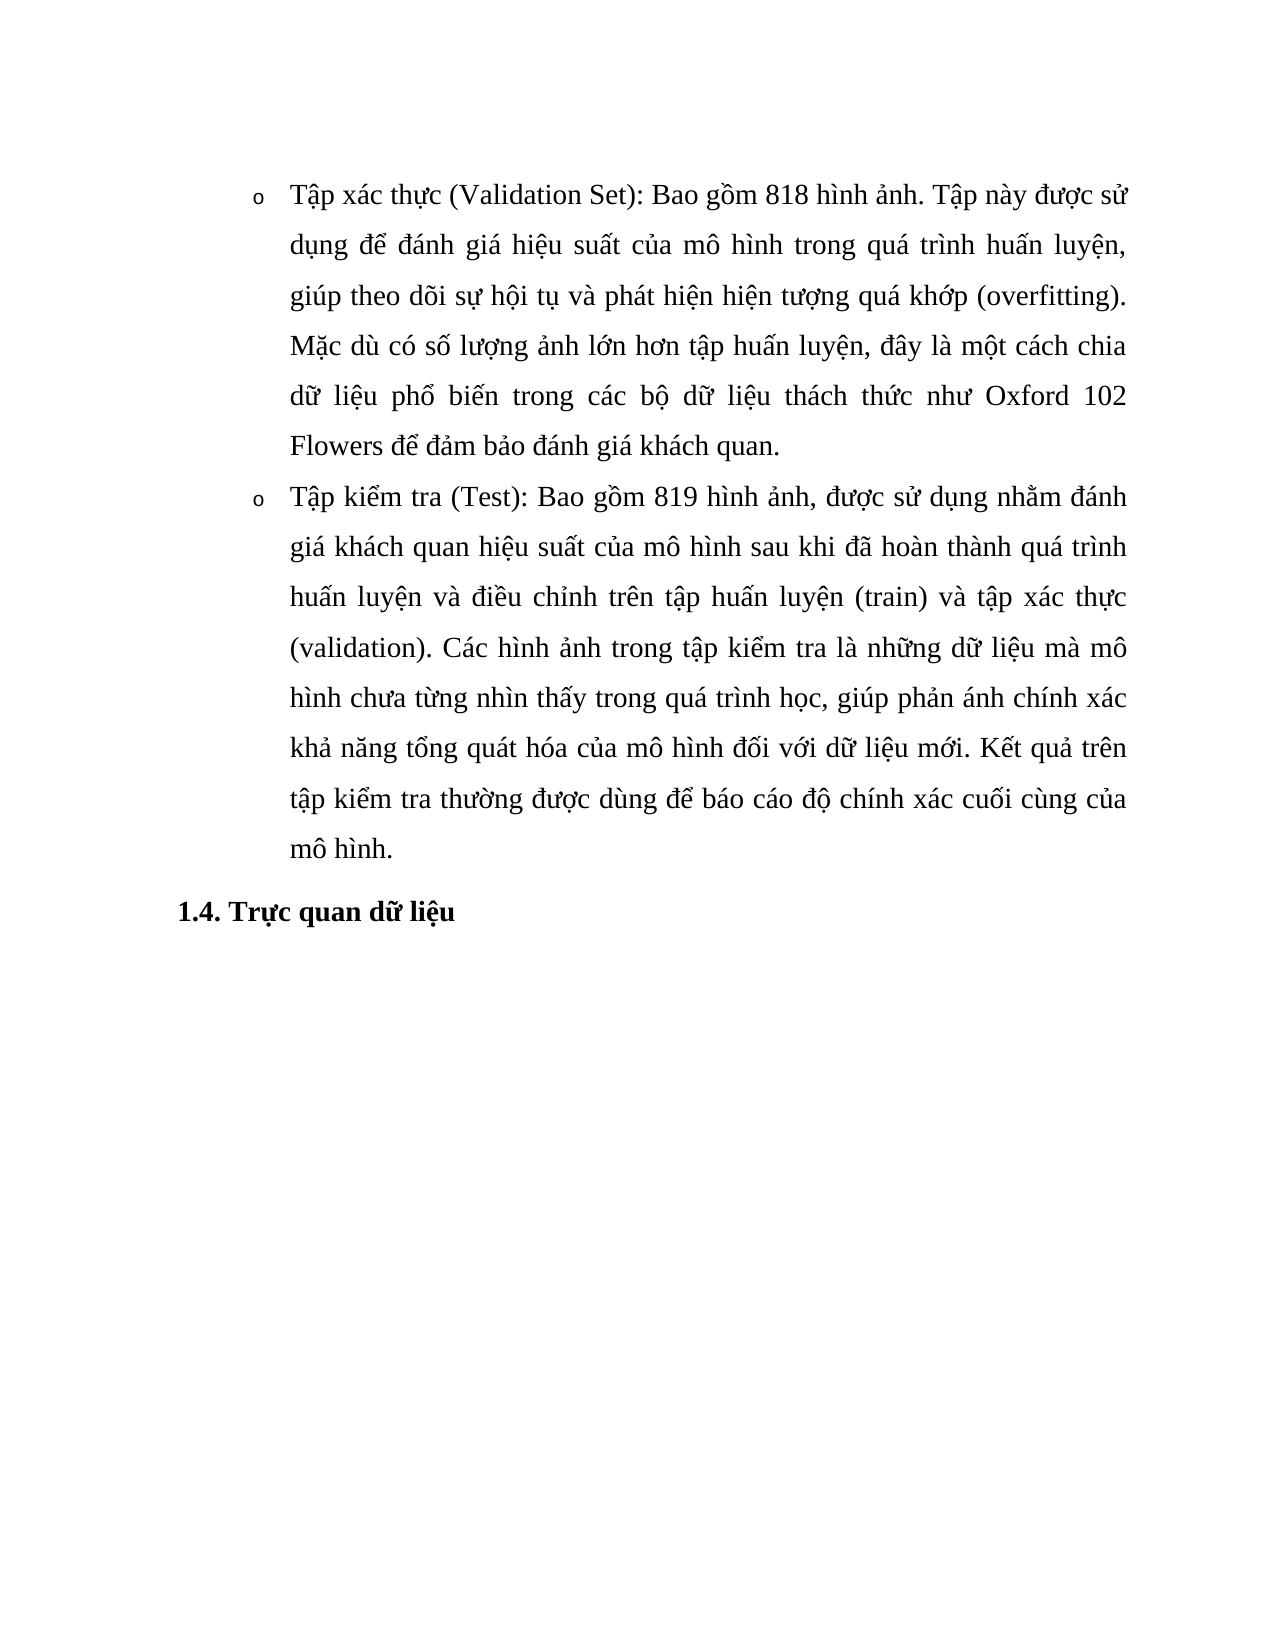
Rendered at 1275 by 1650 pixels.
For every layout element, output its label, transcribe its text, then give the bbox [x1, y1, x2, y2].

list Tập kiểm tra (Test): Bao gồm 819 hình ảnh, được sử dụng nhằm đánh giá khách quan hiệu suất của mô hình sau khi đã hoàn thành quá trình huấn luyện và điều chỉnh trên tập huấn luyện (train) và tập xác thực (validation). Các hình ảnh trong tập kiểm tra là những dữ liệu mà mô hình chưa từng nhìn thấy trong quá trình học, giúp phản ánh chính xác khả năng tổng quát hóa của mô hình đối với dữ liệu mới. Kết quả trên tập kiểm tra thường được dùng để báo cáo độ chính xác cuối cùng của mô hình. [252, 479, 1128, 864]
text 1.4. Trực quan dữ liệu [177, 894, 1128, 927]
list Tập xác thực (Validation Set): Bao gồm 818 hình ảnh. Tập này được sử dụng để đánh giá hiệu suất của mô hình trong quá trình huấn luyện, giúp theo dõi sự hội tụ và phát hiện hiện tượng quá khớp (overfitting). Mặc dù có số lượng ảnh lớn hơn tập huấn luyện, đây là một cách chia dữ liệu phổ biến trong các bộ dữ liệu thách thức như Oxford 102 Flowers để đảm bảo đánh giá khách quan. [252, 177, 1128, 462]
